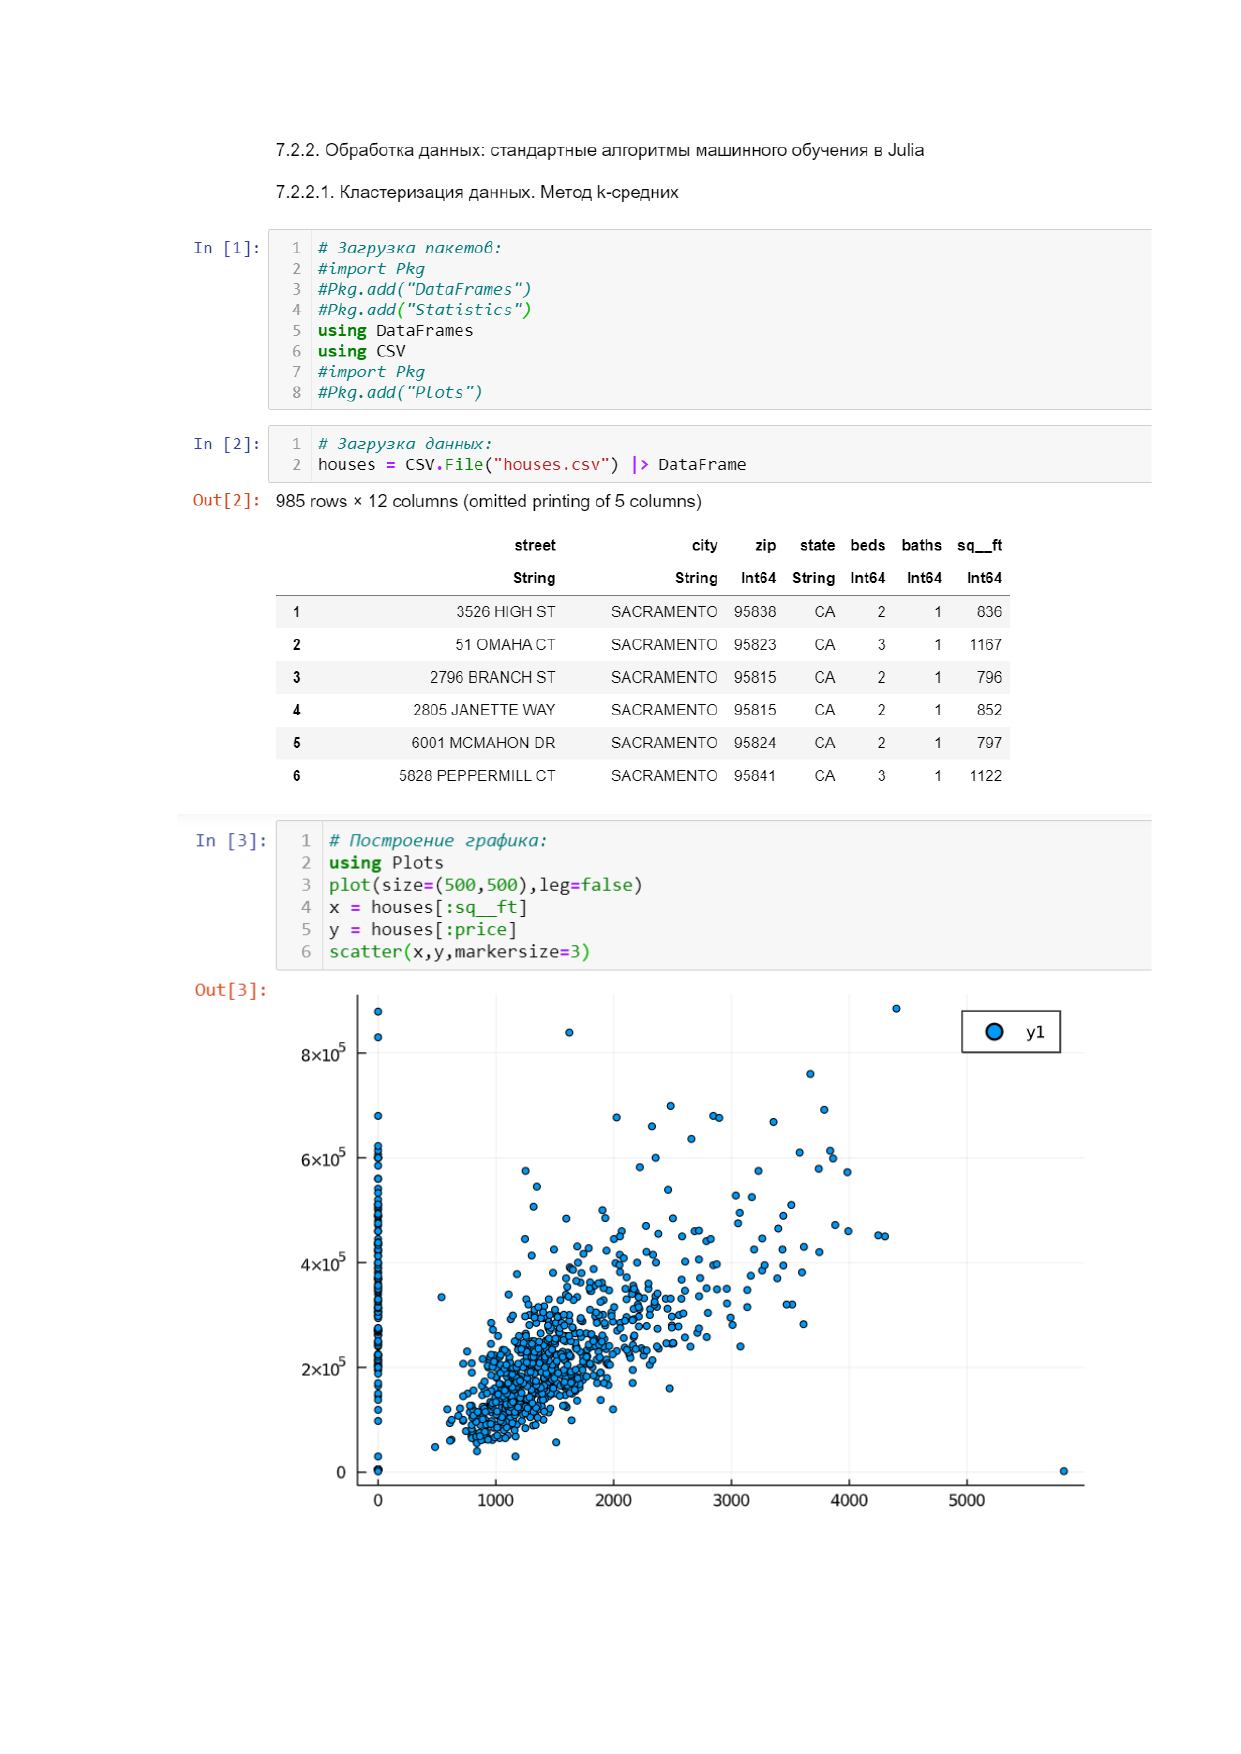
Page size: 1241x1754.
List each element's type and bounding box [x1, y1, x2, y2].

picture [177, 118, 1152, 789]
picture [177, 814, 1152, 1526]
